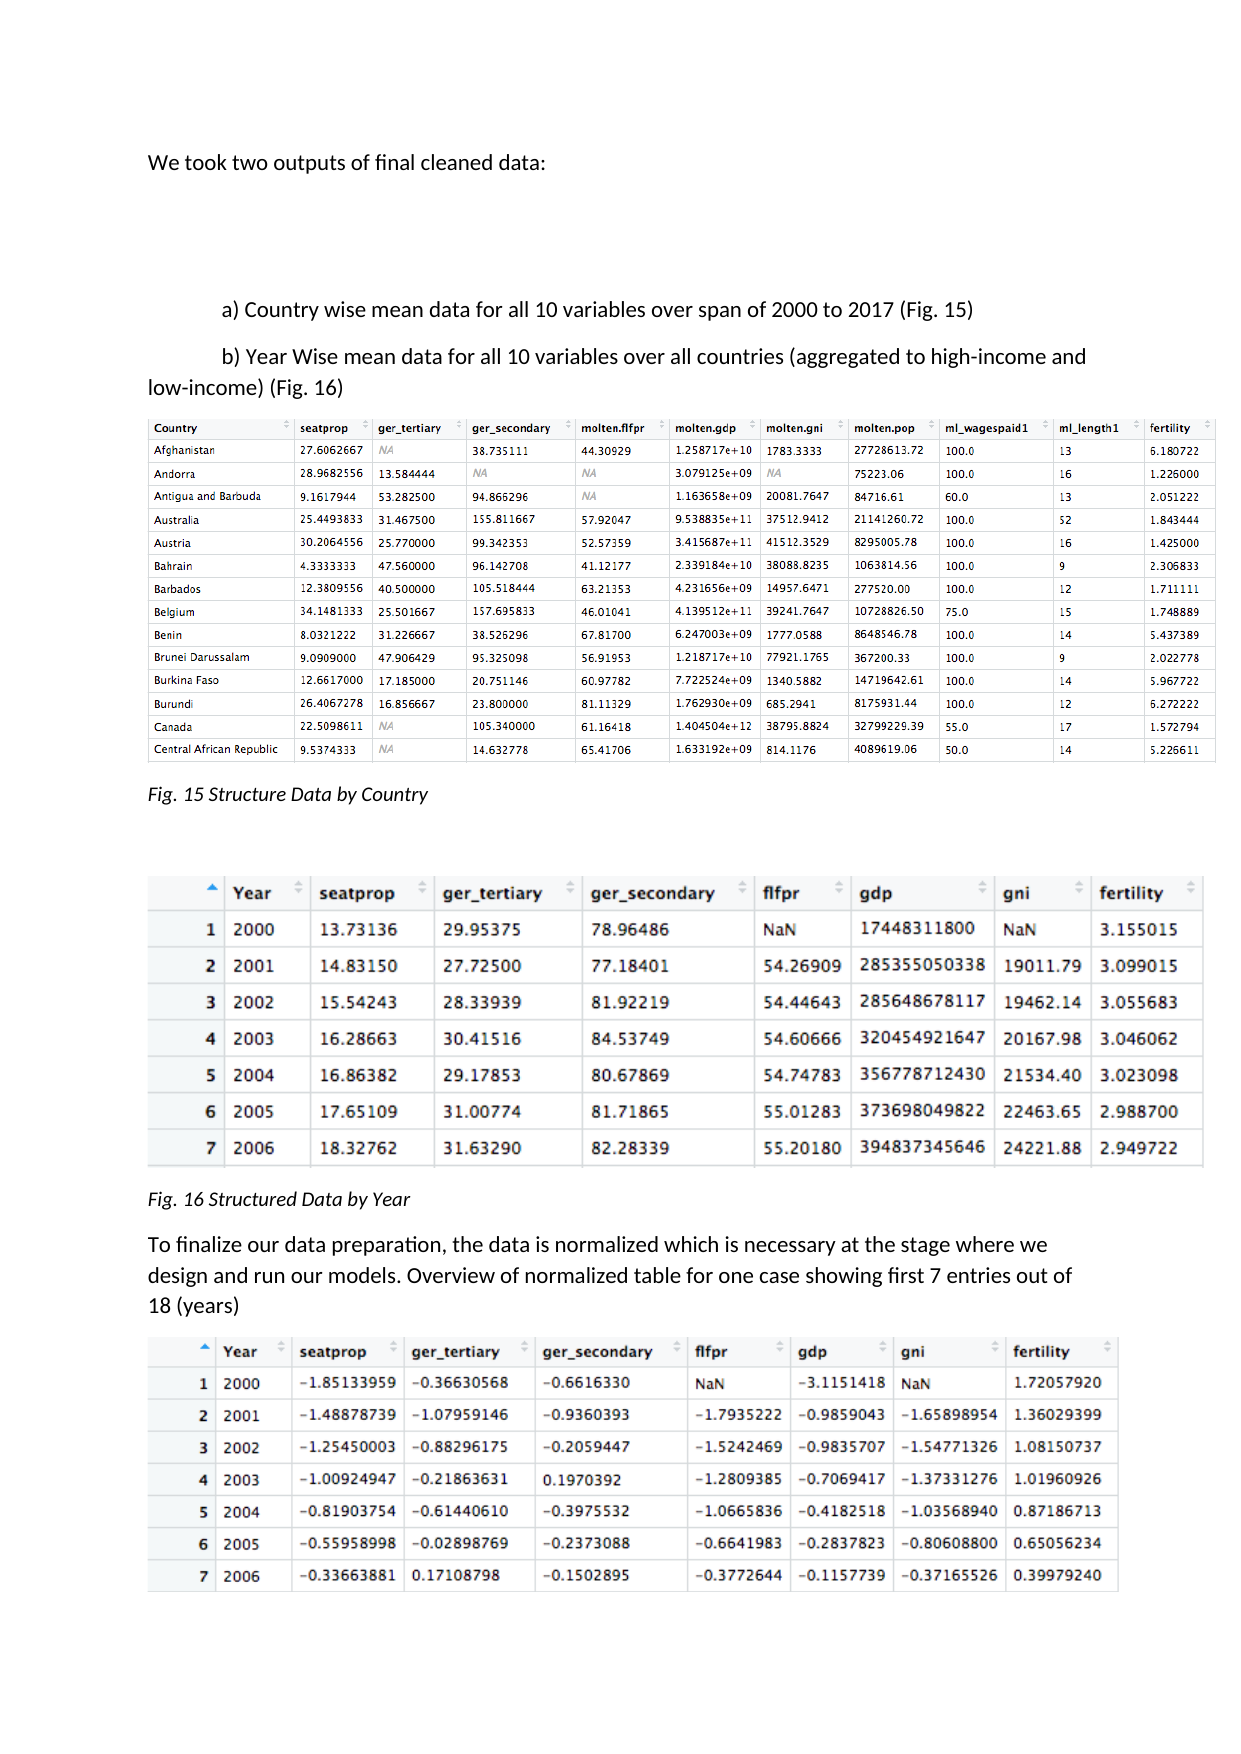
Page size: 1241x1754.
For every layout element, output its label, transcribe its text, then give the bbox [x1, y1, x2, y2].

text Fig. 16 Structured Data by Year [148, 1187, 1093, 1212]
text To finalize our data preparation, the data is normalized which is necessary at the stage where we design and run our models. Overview of normalized table for one case showing first 7 entries out of 18 (years) [148, 1231, 1093, 1319]
picture [147, 876, 1207, 1168]
text Fig. 15 Structure Data by Country [148, 781, 1093, 807]
text a) Country wise mean data for all 10 variables over span of 2000 to 2017 (Fig. 15) [148, 295, 1093, 323]
picture [147, 419, 1218, 763]
picture [147, 1337, 1123, 1592]
text We took two outputs of final cleaned data: [148, 148, 1093, 176]
text b) Year Wise mean data for all 10 variables over all countries (aggregated to high-income and low-income) (Fig. 16) [148, 342, 1093, 401]
